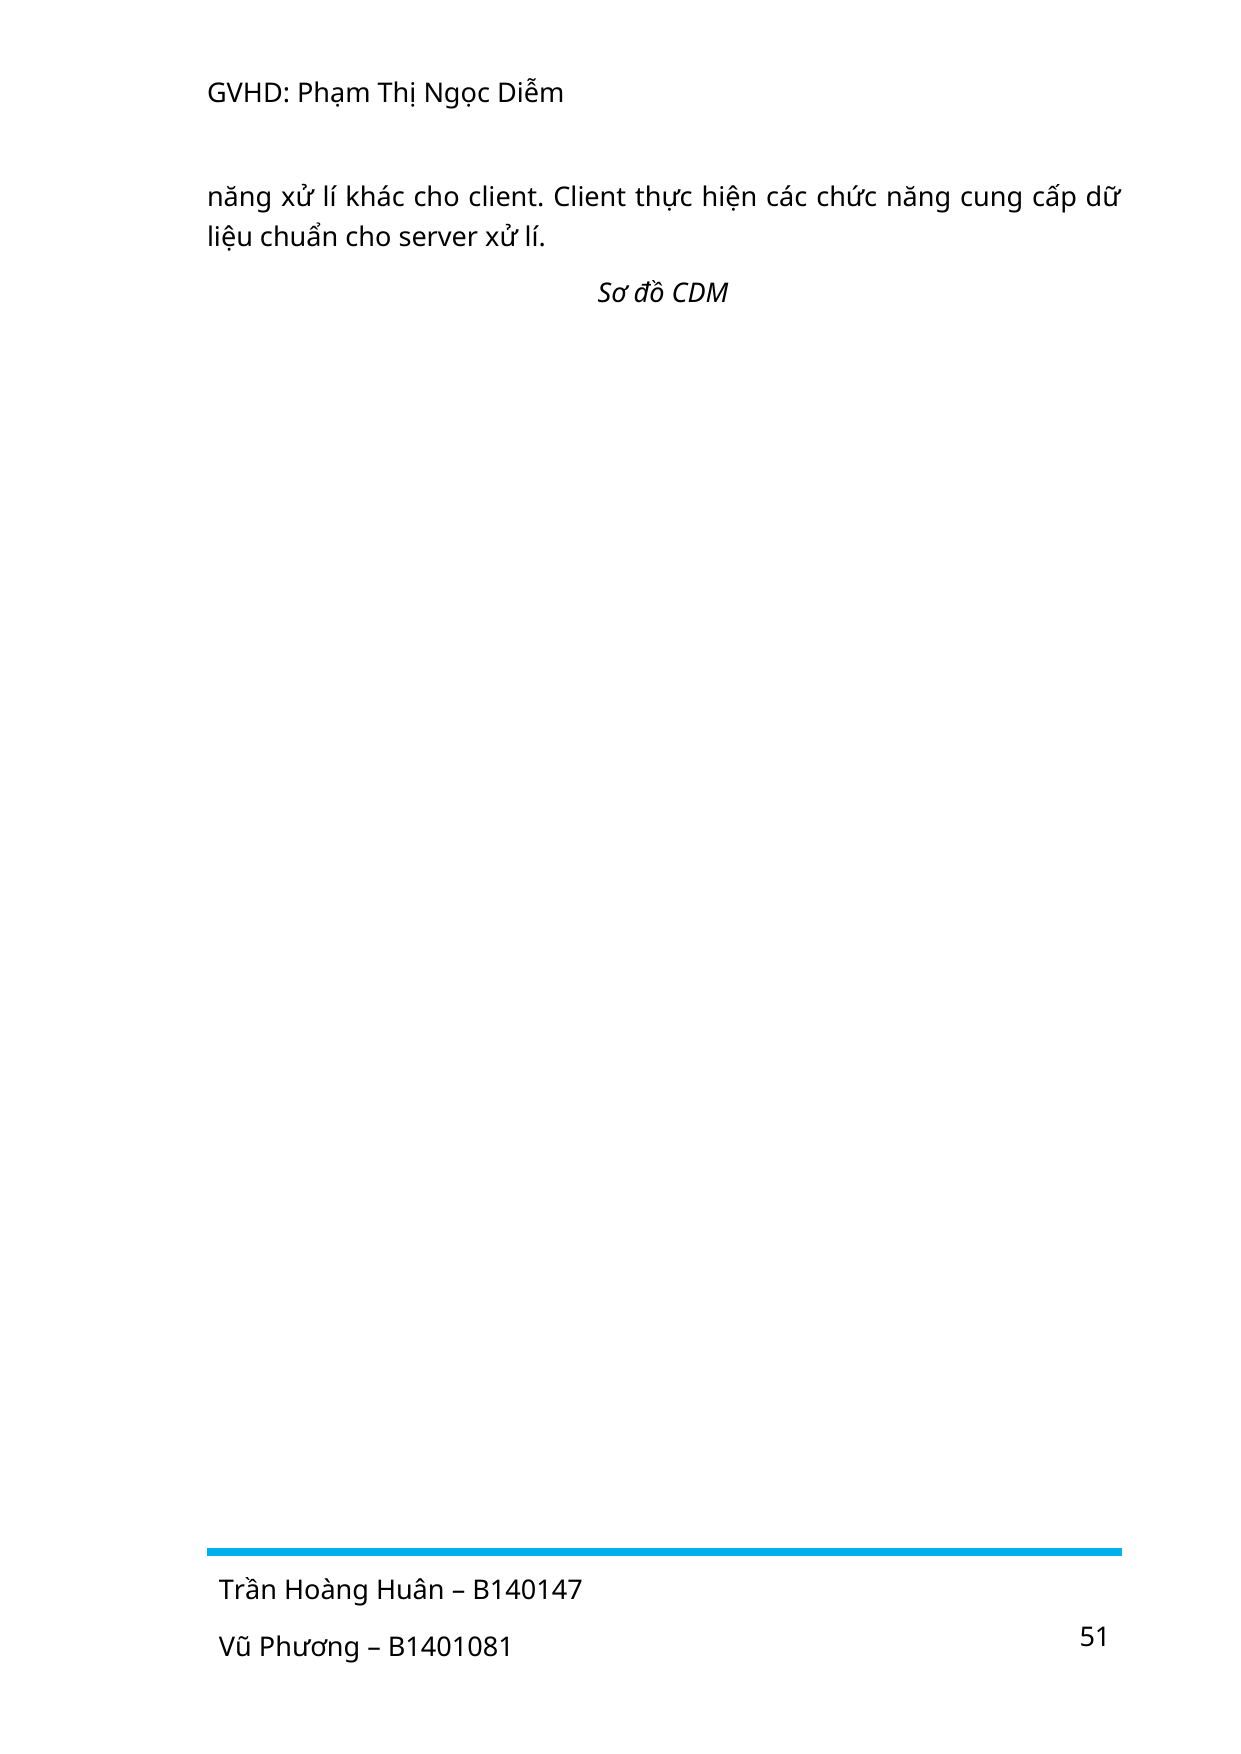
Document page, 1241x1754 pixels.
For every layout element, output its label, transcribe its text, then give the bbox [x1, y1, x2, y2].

text Hệ thống được xây dựng theo mô hình Web Service APIs. Với server API được xây dựng dựa trên GraphQL và Postgrahile với nhiệm vụ chính là cung cấp các chức năng thêm, sửa, xóa dữ liệu và các chức năng xử lí khác cho client. Client thực hiện các chức năng cung cấp dữ liệu chuẩn cho server xử lí. [207, 177, 1122, 254]
